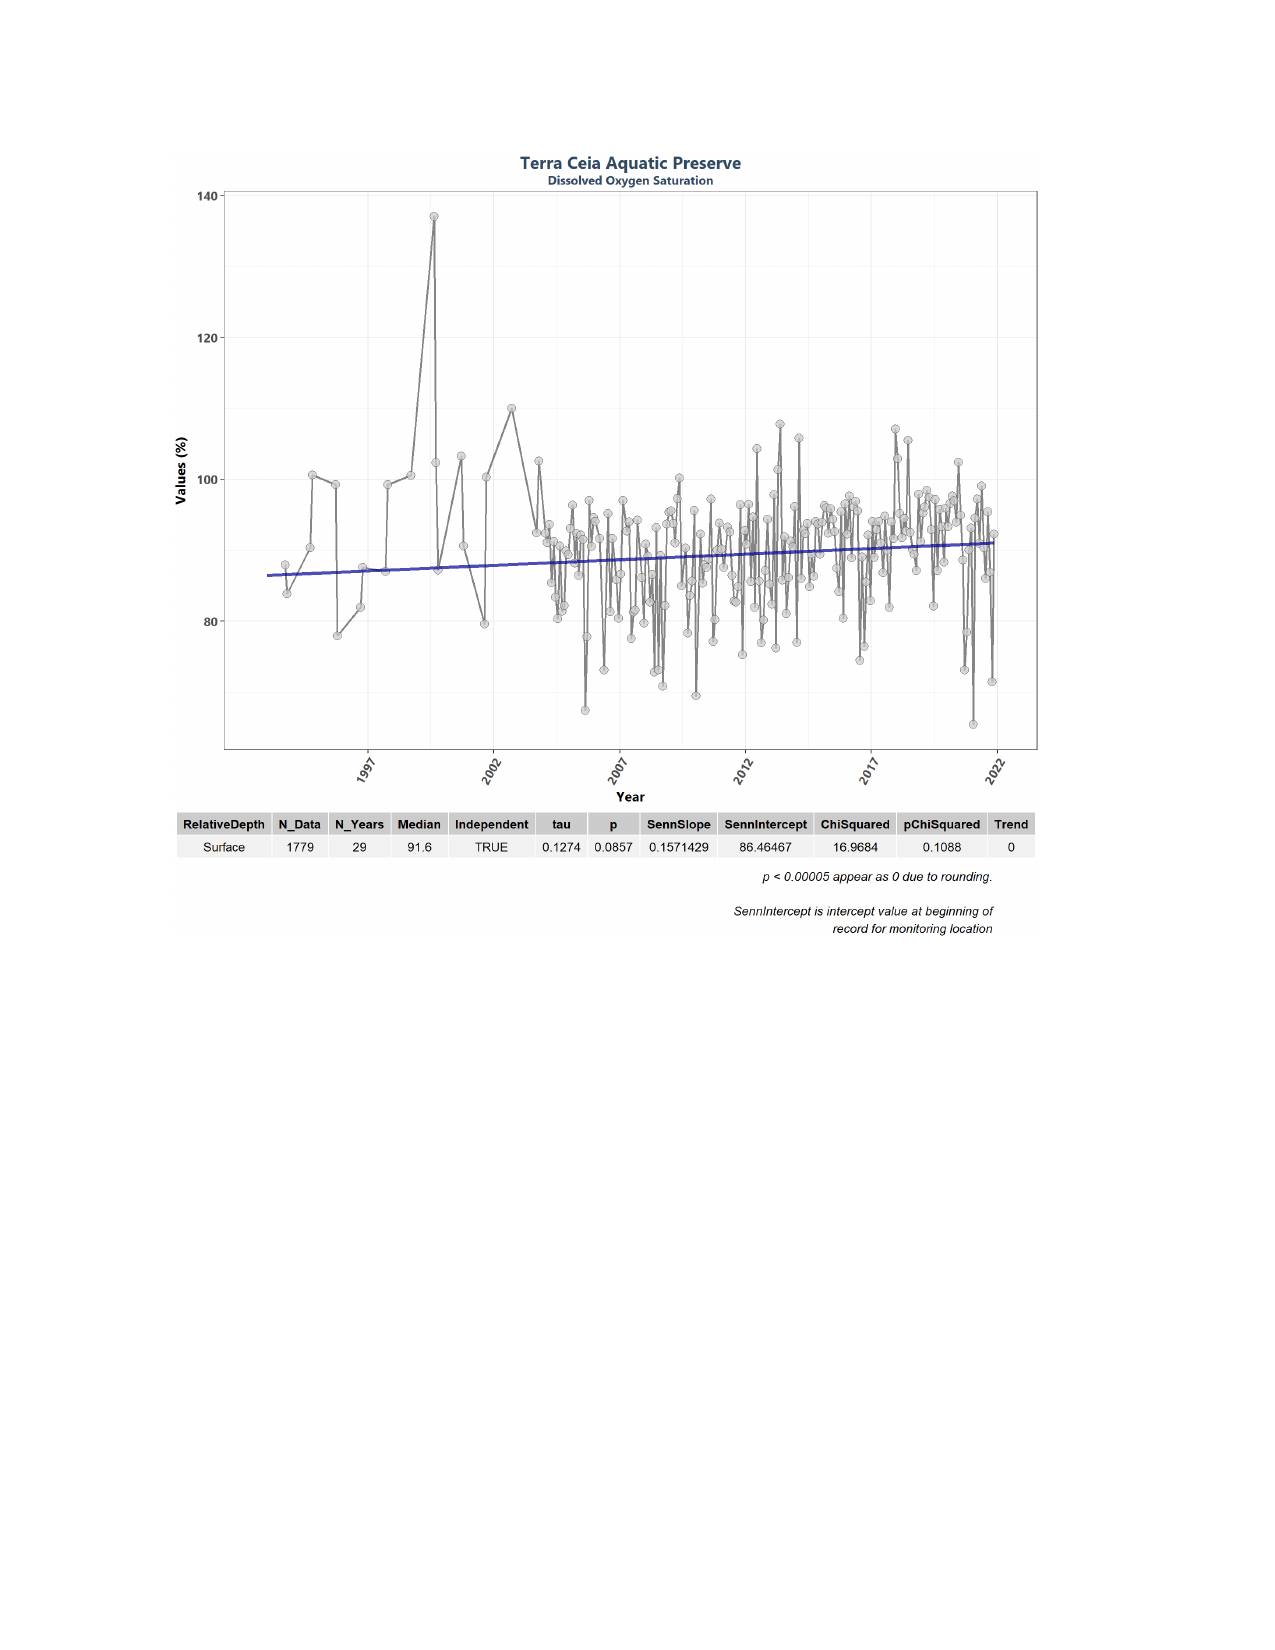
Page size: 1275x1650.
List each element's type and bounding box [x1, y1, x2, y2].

picture [168, 150, 1044, 938]
